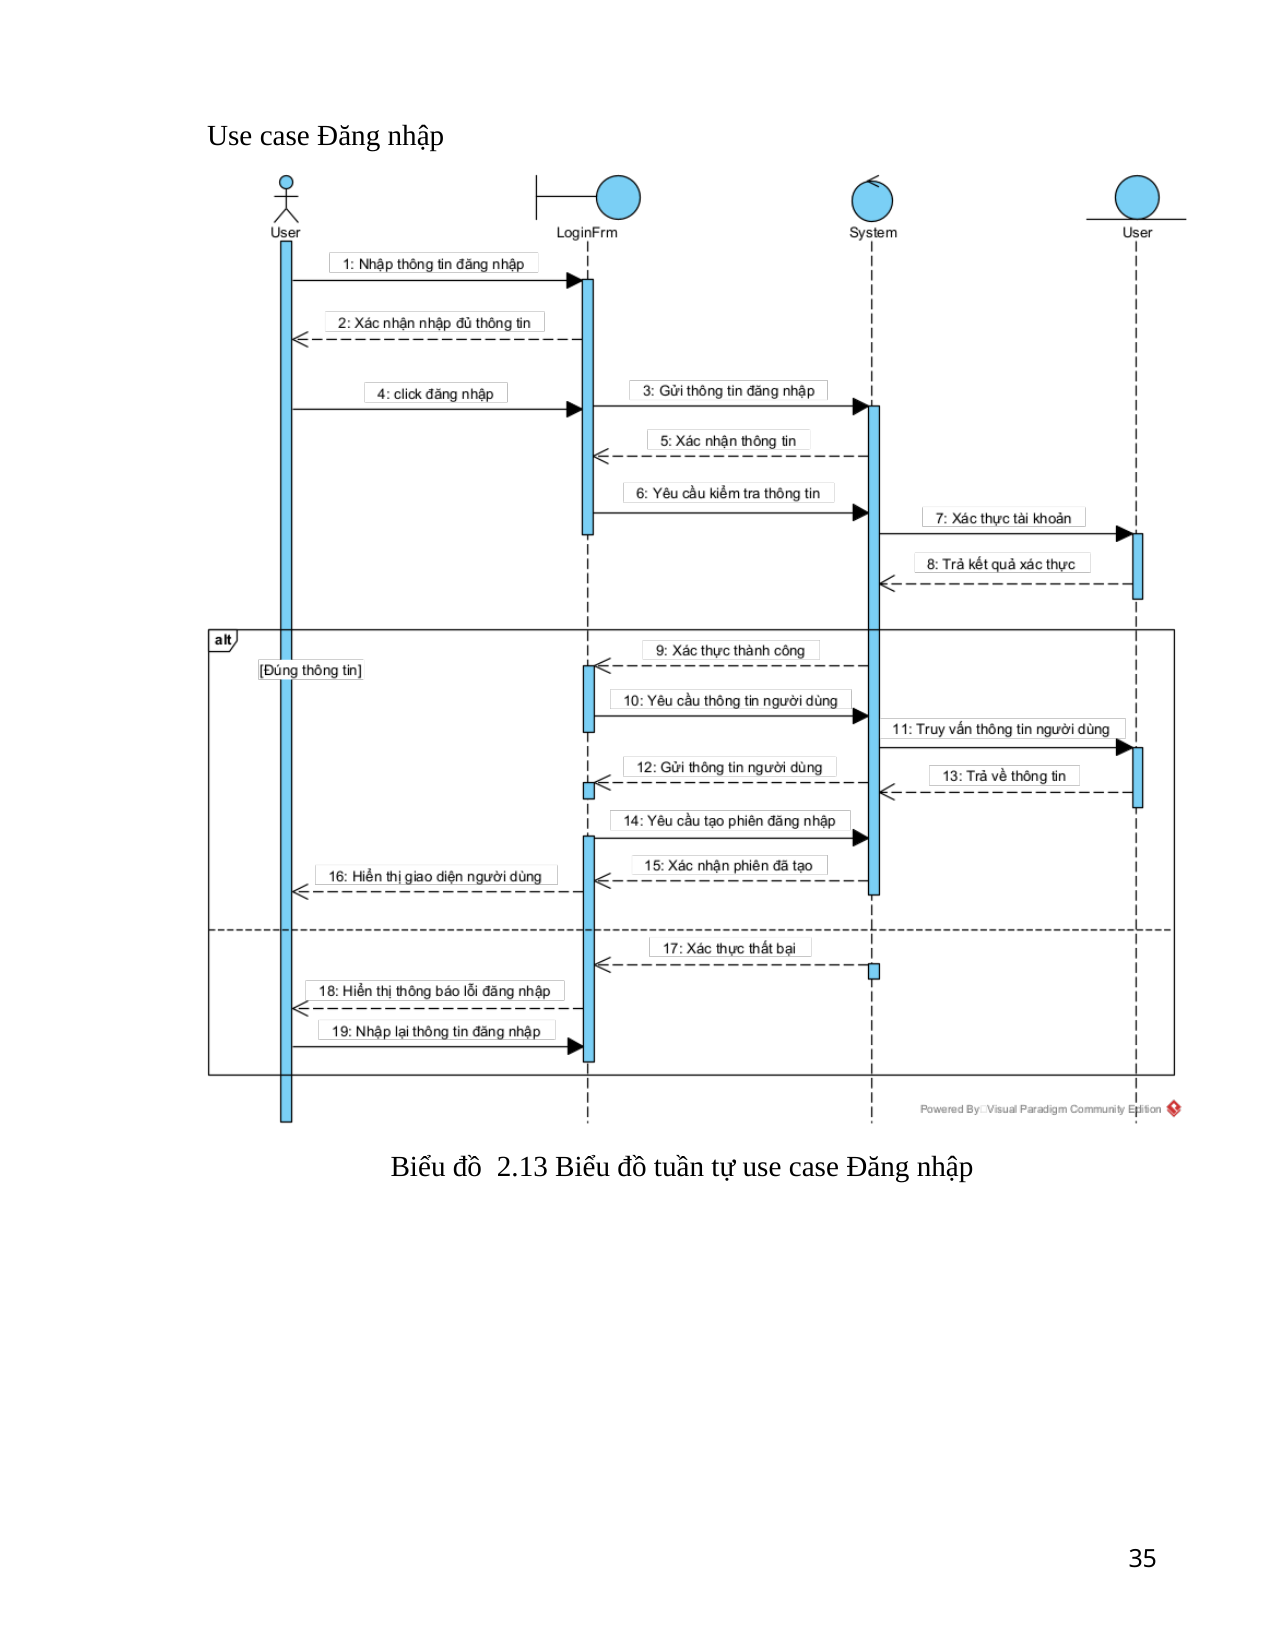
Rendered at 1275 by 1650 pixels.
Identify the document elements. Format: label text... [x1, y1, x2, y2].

picture [206, 173, 1187, 1127]
text Use case Đăng nhập [177, 118, 1157, 152]
text Biểu đồ 2.13 Biểu đồ tuần tự use case Đăng nhập [177, 1149, 1157, 1182]
